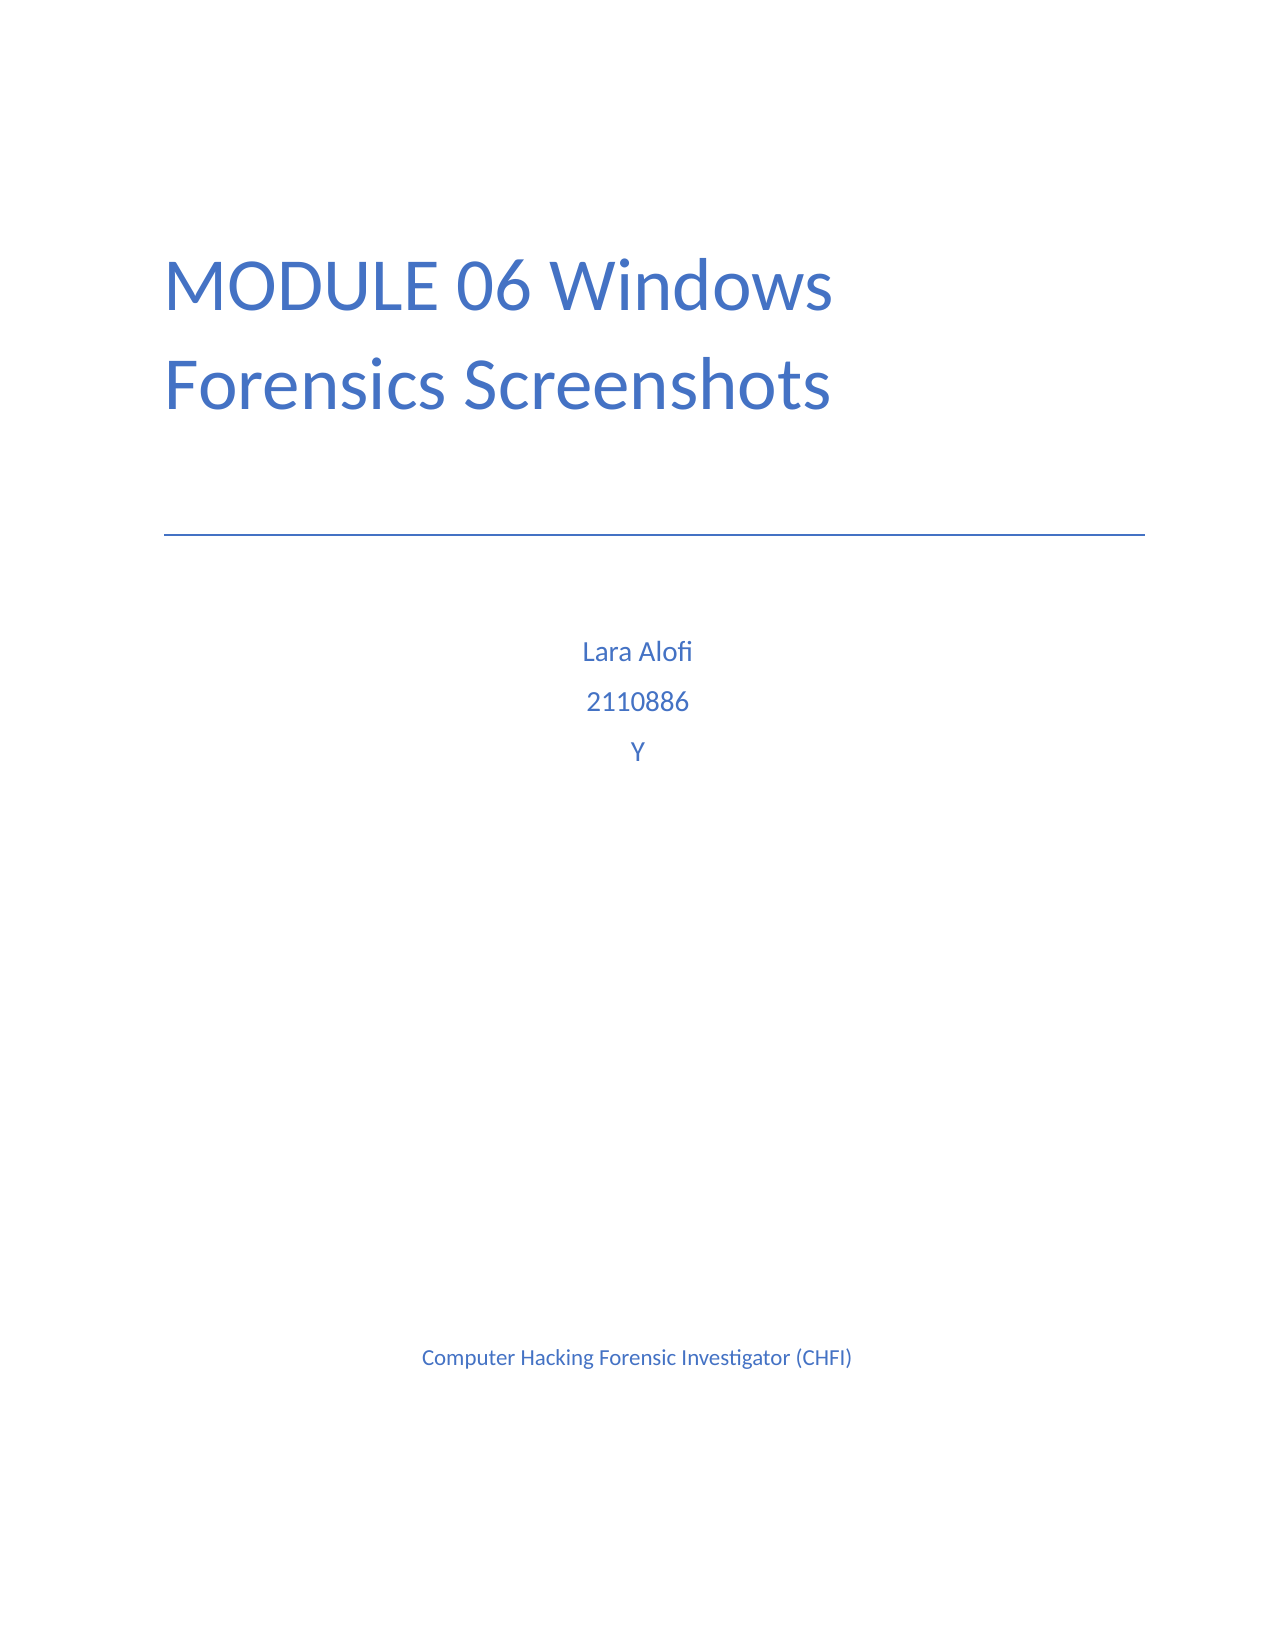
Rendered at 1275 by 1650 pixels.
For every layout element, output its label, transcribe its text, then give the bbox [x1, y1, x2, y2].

subtitle MODULE 06 Windows Forensics Screenshots [163, 238, 1125, 428]
text Y [150, 733, 1125, 769]
text 2110886 [150, 683, 1125, 719]
text Computer Hacking Forensic Investigator (CHFI) [150, 1343, 1124, 1371]
text Lara Alofi [150, 633, 1125, 669]
